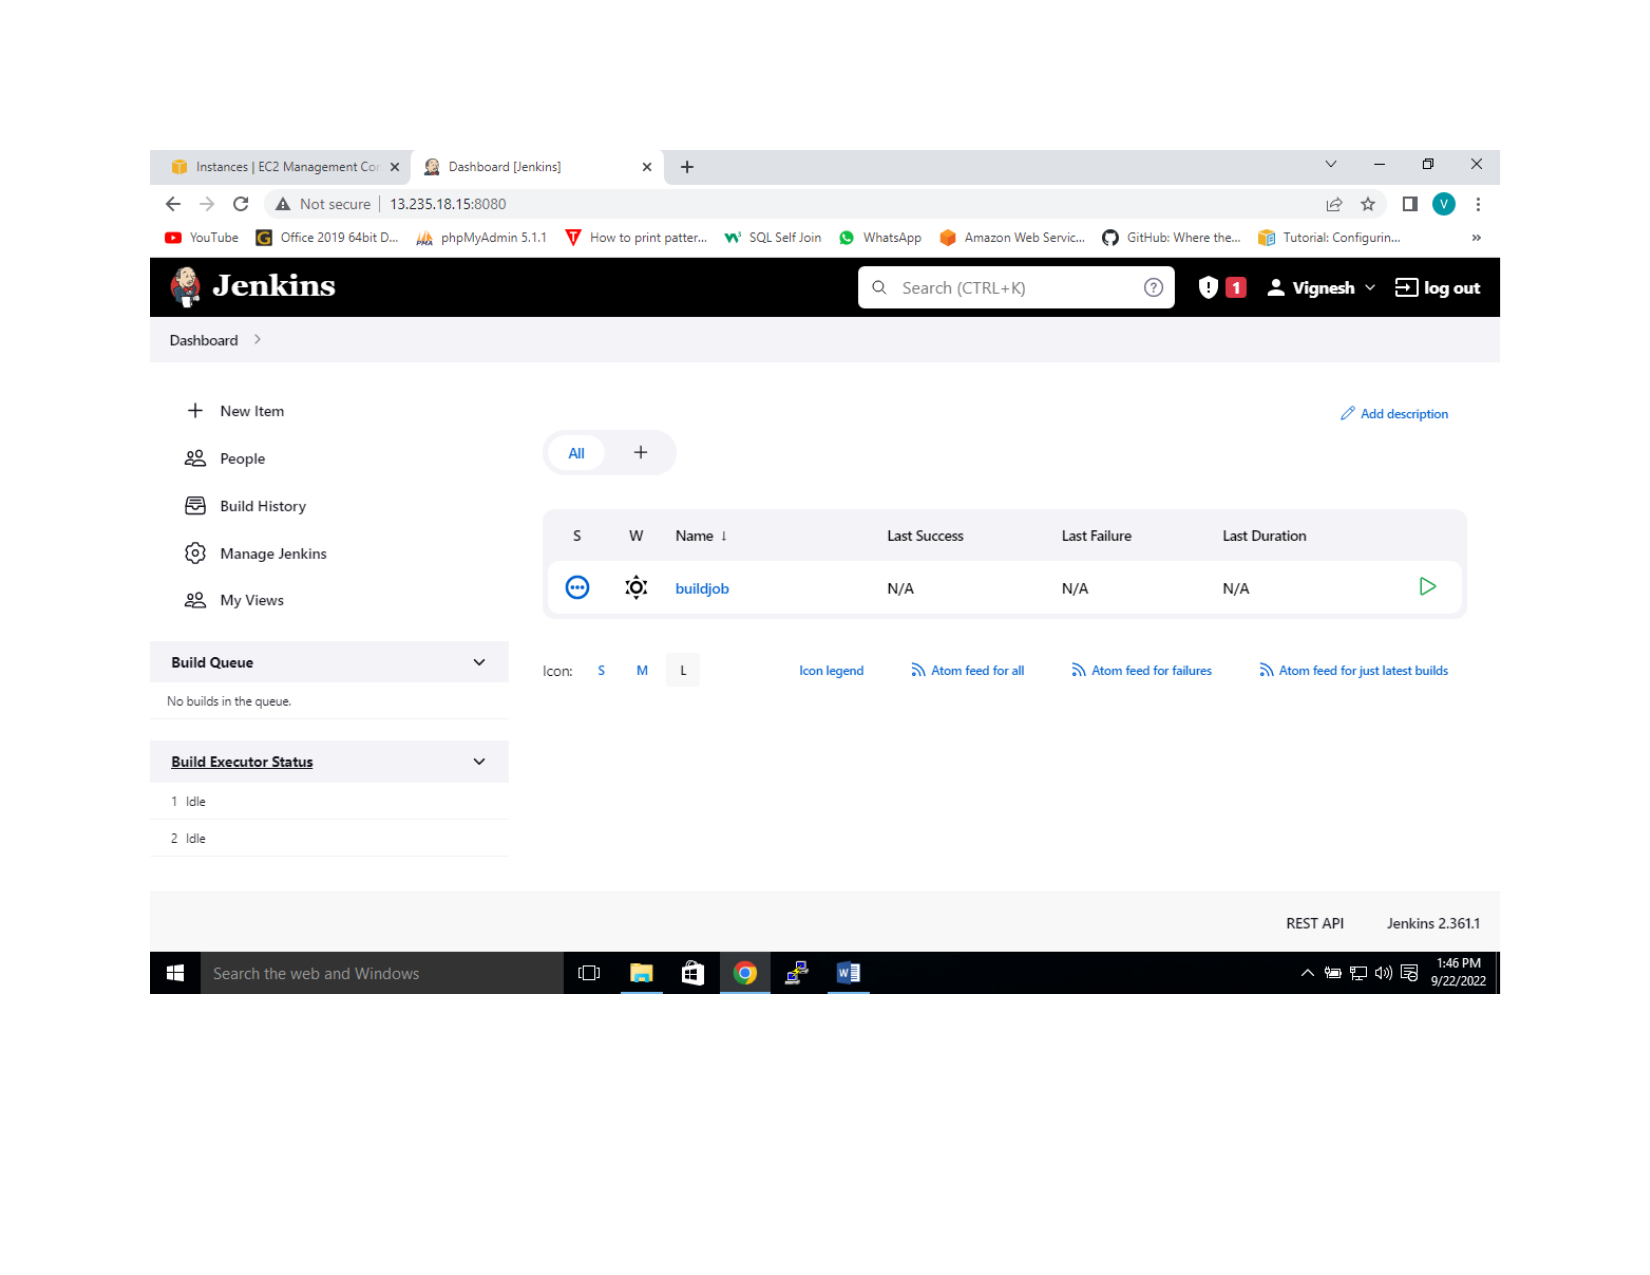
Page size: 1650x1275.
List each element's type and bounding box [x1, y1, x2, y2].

picture [150, 150, 1500, 994]
